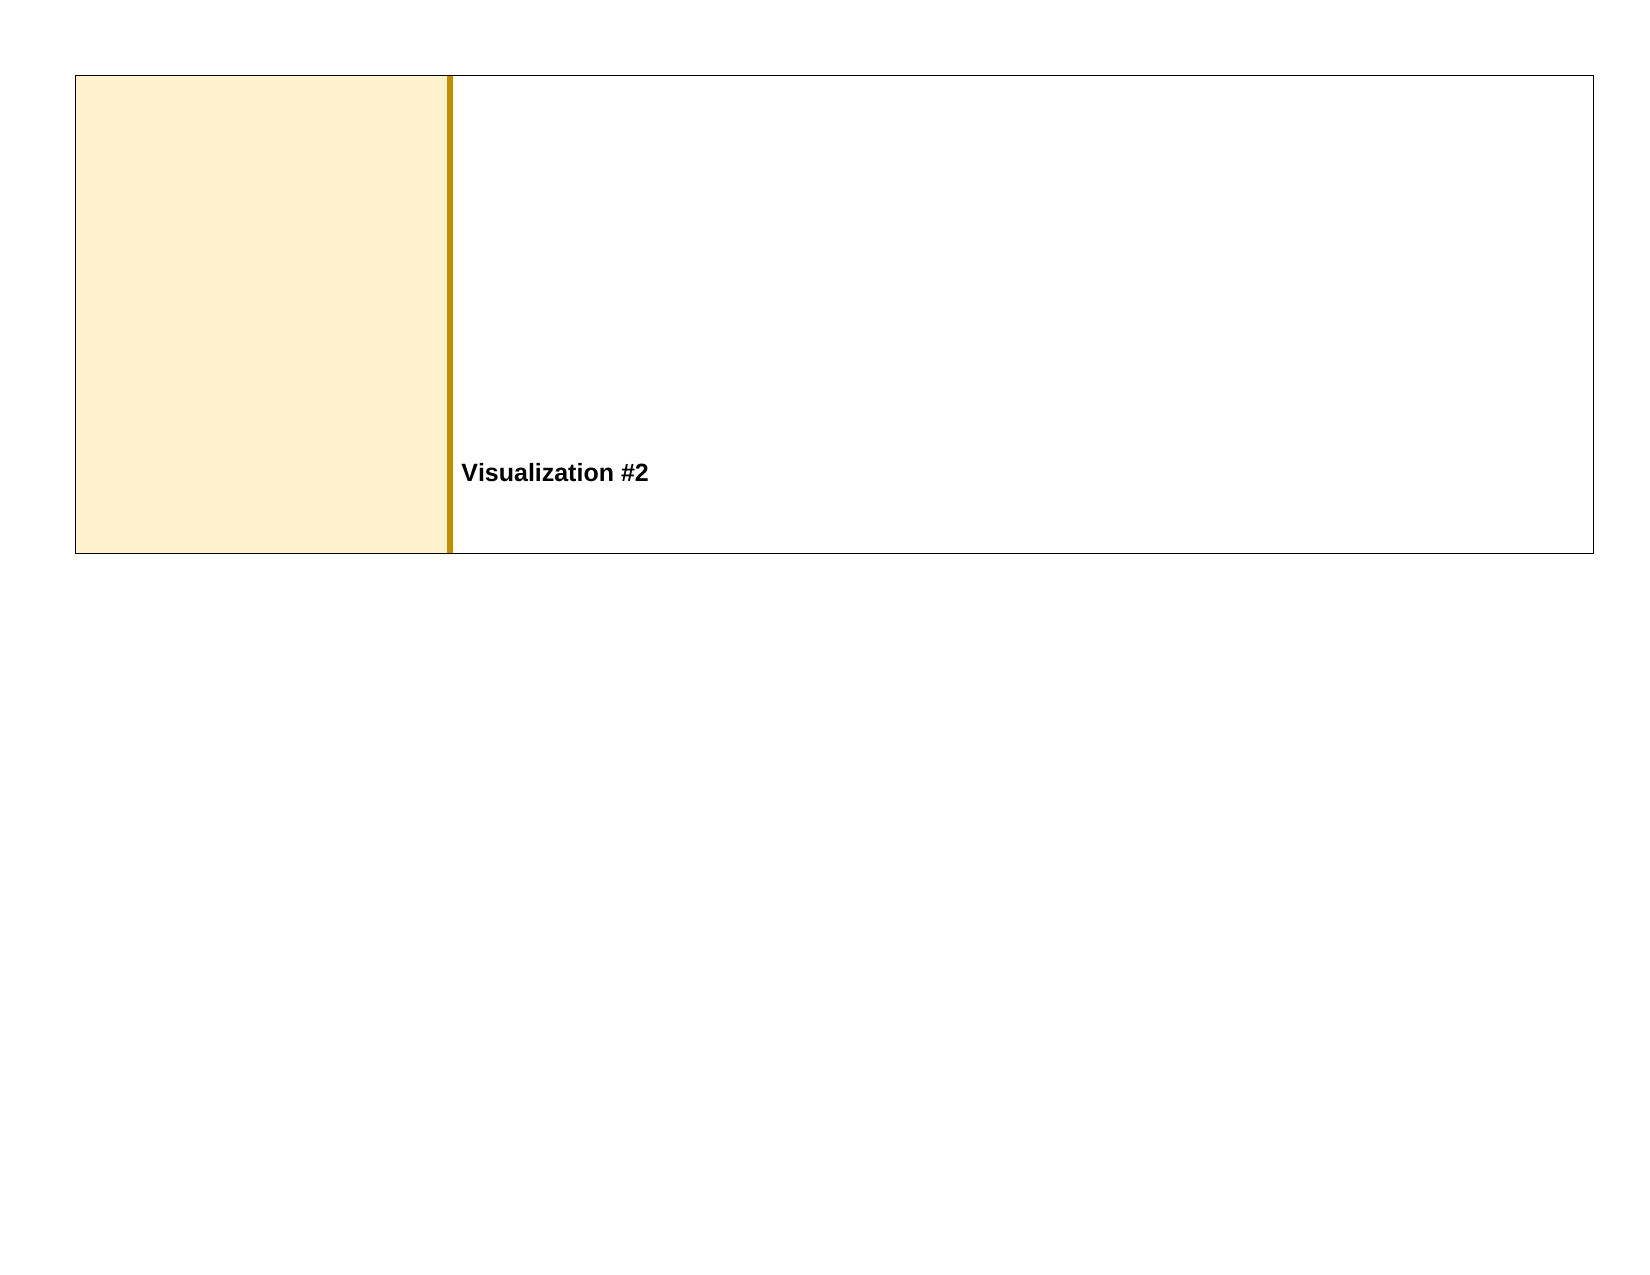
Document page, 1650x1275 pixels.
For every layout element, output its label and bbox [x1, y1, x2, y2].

table_cell [453, 76, 1593, 553]
table_cell [76, 76, 447, 553]
